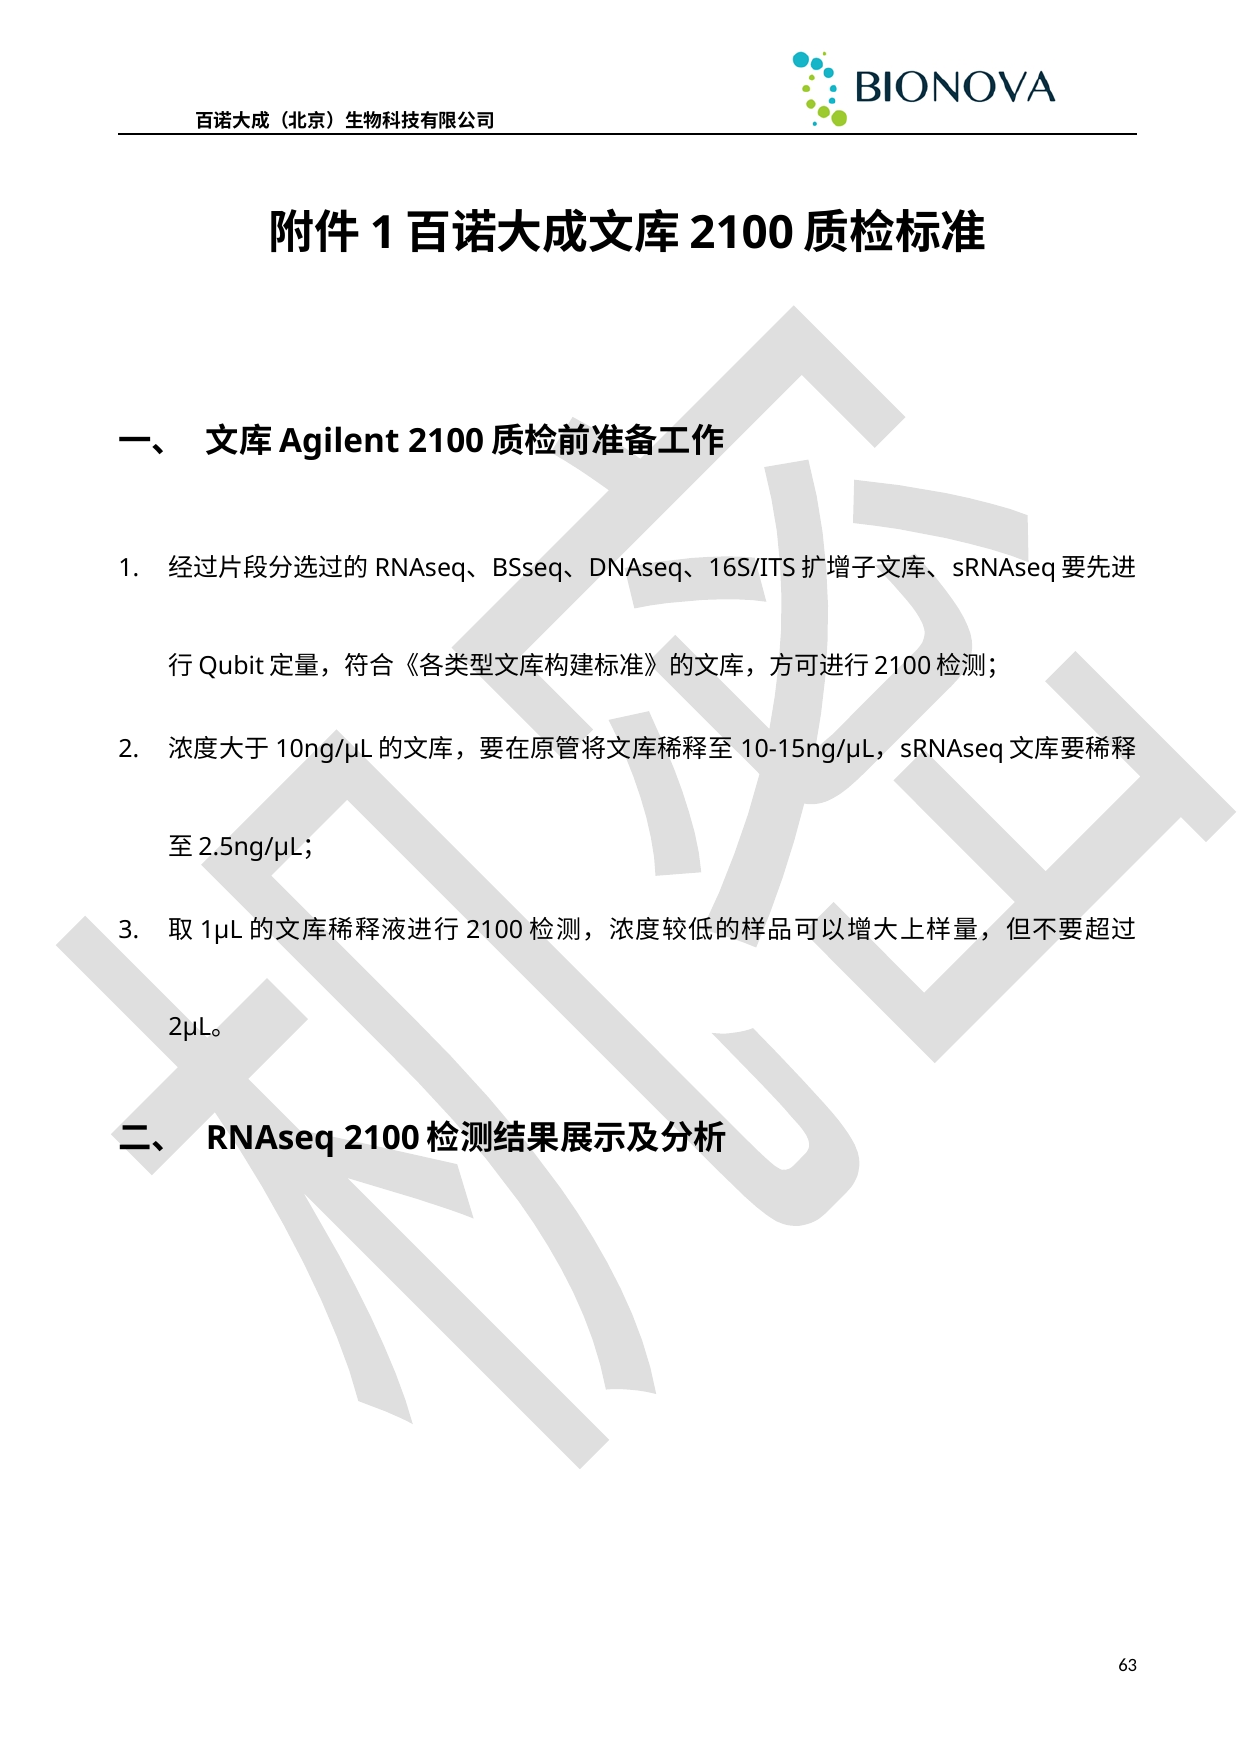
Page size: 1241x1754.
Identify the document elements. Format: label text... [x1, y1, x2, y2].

list 浓度大于10ng/μL的文库，要在原管将文库稀释至10-15ng/μL，sRNAseq文库要稀释至2.5ng/μL； [118, 714, 1137, 877]
subtitle RNAseq 2100检测结果展示及分析 [118, 1102, 1137, 1167]
subtitle 文库Agilent 2100质检前准备工作 [118, 406, 1137, 471]
list 取1μL的文库稀释液进行2100检测，浓度较低的样品可以增大上样量，但不要超过2μL。 [118, 895, 1137, 1057]
subtitle 附件1百诺大成文库2100质检标准 [118, 180, 1137, 278]
picture [790, 44, 1060, 128]
list 经过片段分选过的RNAseq、BSseq、DNAseq、16S/ITS扩增子文库、sRNAseq要先进行Qubit定量，符合《各类型文库构建标准》的文库，方可进行2100检测； [118, 533, 1137, 696]
